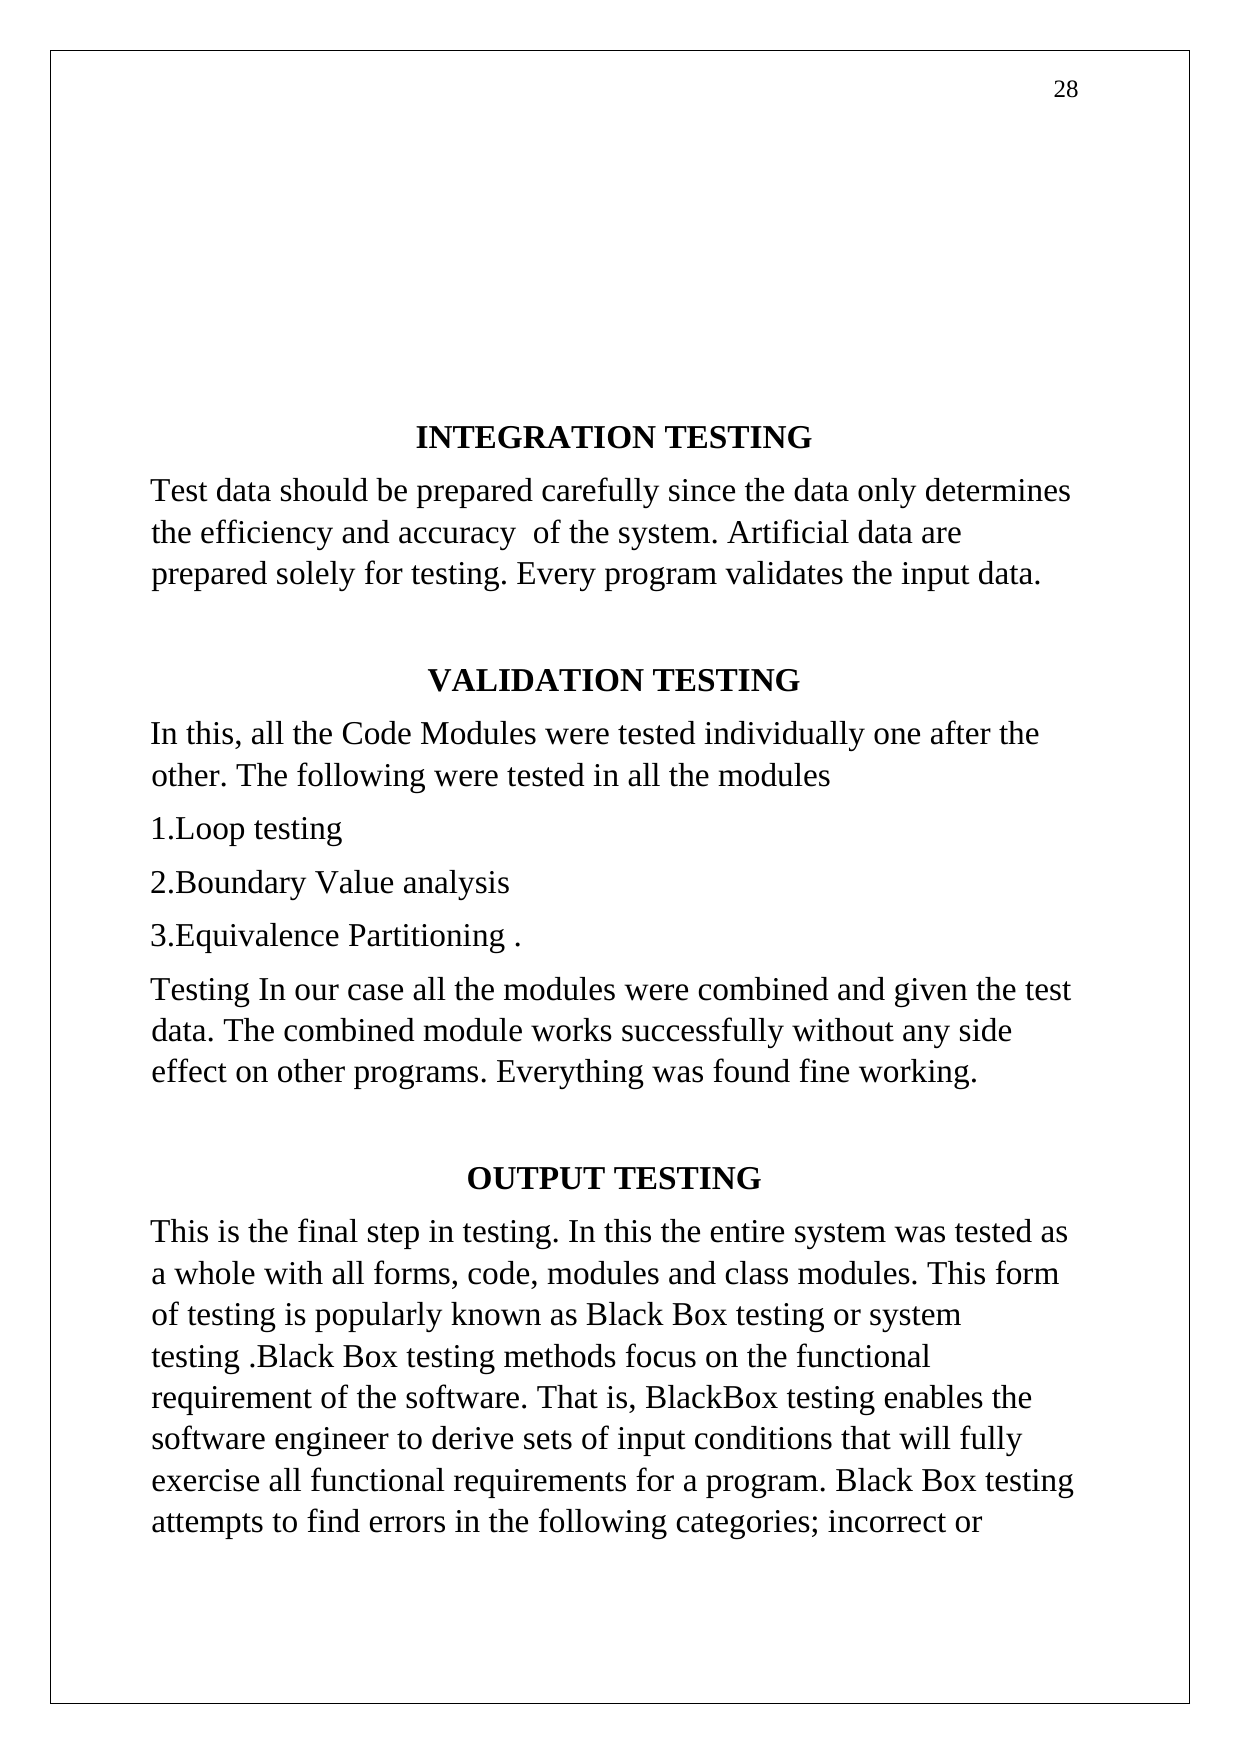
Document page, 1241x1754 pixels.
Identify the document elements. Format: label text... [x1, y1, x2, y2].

text 3.Equivalence Partitioning . [150, 915, 1078, 954]
text 1.Loop testing [150, 808, 1078, 847]
text In this, all the Code Modules were tested individually one after the other. The following were tested in all the modules [150, 714, 1078, 793]
text Testing In our case all the modules were combined and given the test data. The combined module works successfully without any side effect on other programs. Everything was found fine working. [150, 969, 1078, 1090]
text VALIDATION TESTING [150, 660, 1078, 698]
text OUTPUT TESTING [150, 1158, 1078, 1197]
text 2.Boundary Value analysis [150, 862, 1078, 900]
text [150, 1212, 1078, 1539]
text INTEGRATION TESTING [150, 417, 1078, 456]
text Test data should be prepared carefully since the data only determines the efficiency and accuracy of the system. Artificial data are prepared solely for testing. Every program validates the input data. [150, 471, 1078, 592]
